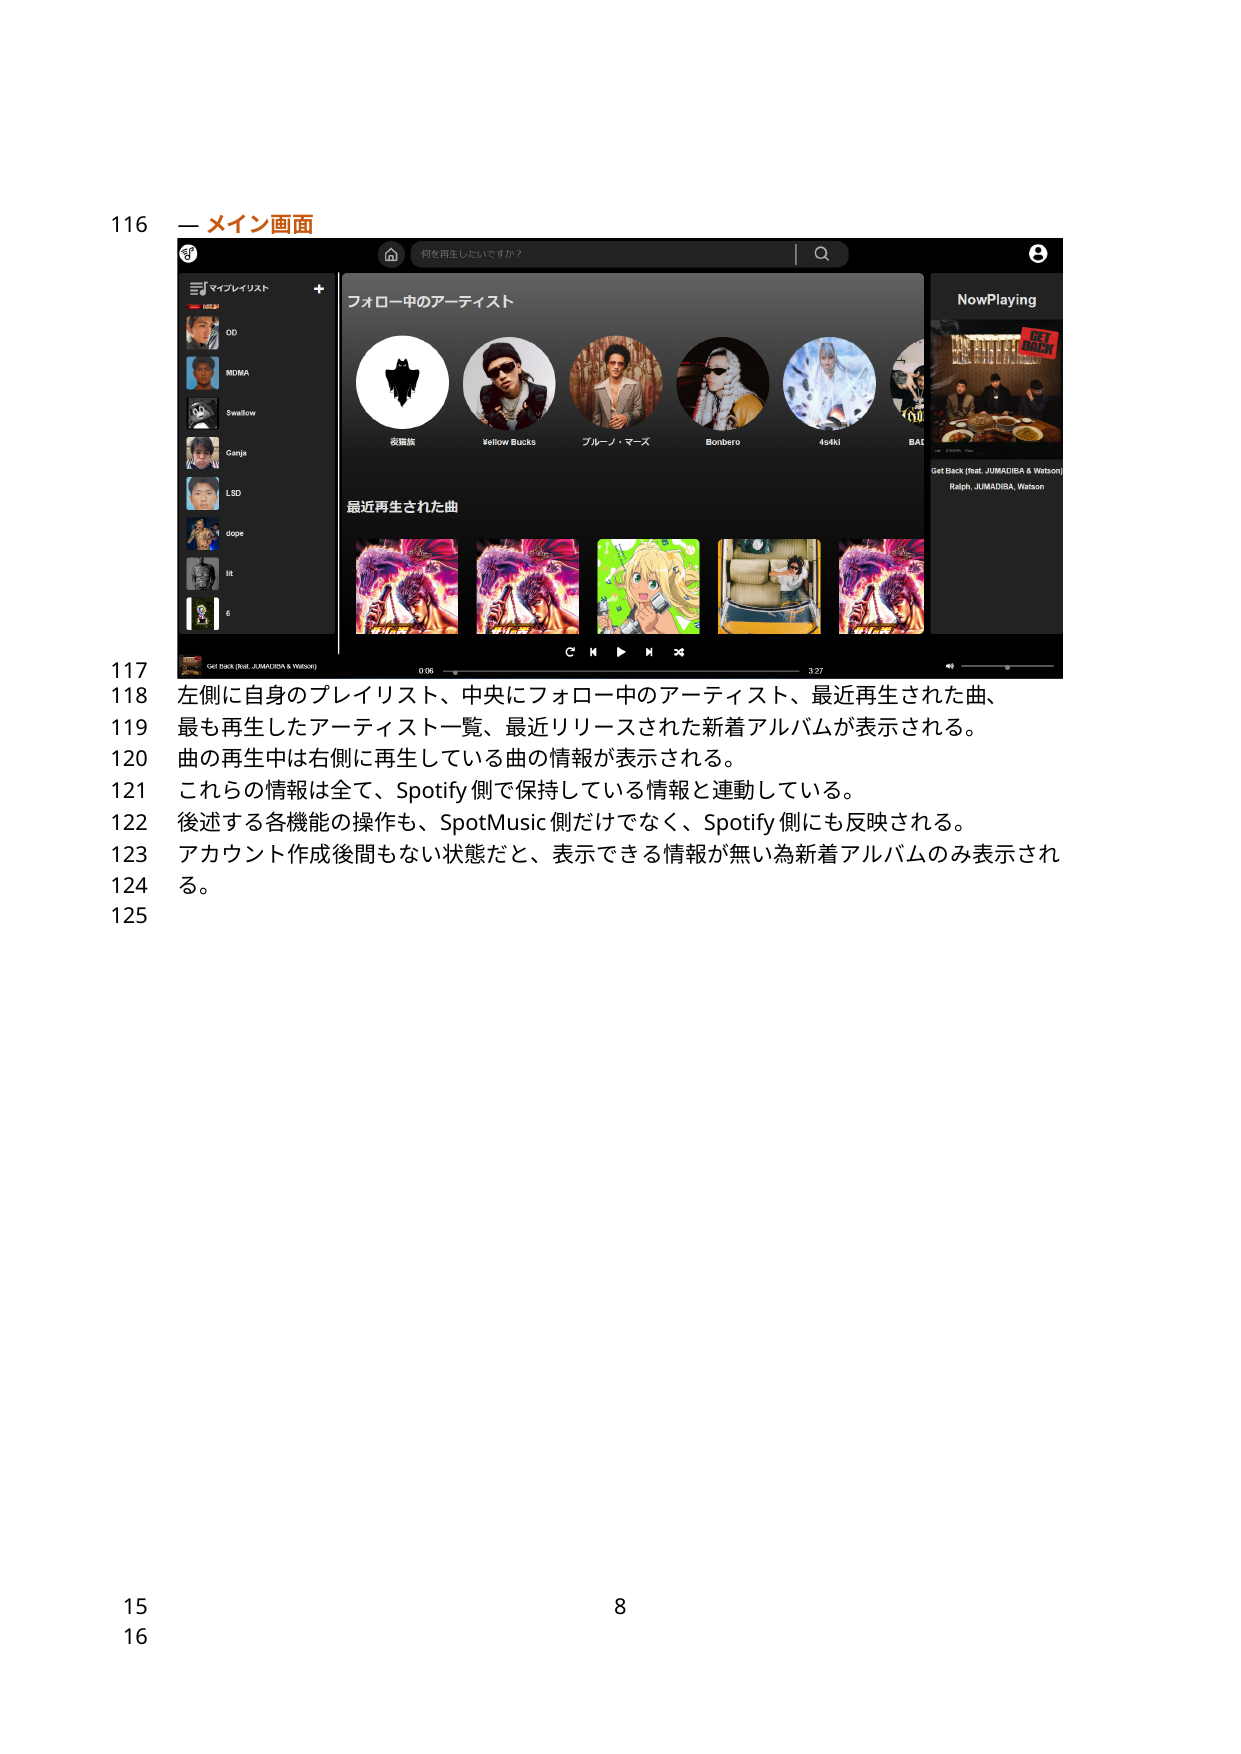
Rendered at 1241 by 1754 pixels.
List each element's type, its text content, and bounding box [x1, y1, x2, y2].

text アカウント作成後間もない状態だと、表示できる情報が無い為新着アルバムのみ表示される。 [177, 837, 1063, 900]
text ― メイン画面 [177, 207, 1063, 238]
text 後述する各機能の操作も、SpotMusic側だけでなく、Spotify側にも反映される。 [177, 805, 1063, 837]
text 曲の再生中は右側に再生している曲の情報が表示される。 [177, 741, 1063, 773]
picture [177, 238, 1063, 679]
text 最も再生したアーティスト一覧、最近リリースされた新着アルバムが表示される。 [177, 710, 1063, 741]
text これらの情報は全て、Spotify側で保持している情報と連動している。 [177, 773, 1063, 805]
text 左側に自身のプレイリスト、中央にフォロー中のアーティスト、最近再生された曲、 [177, 679, 1063, 710]
